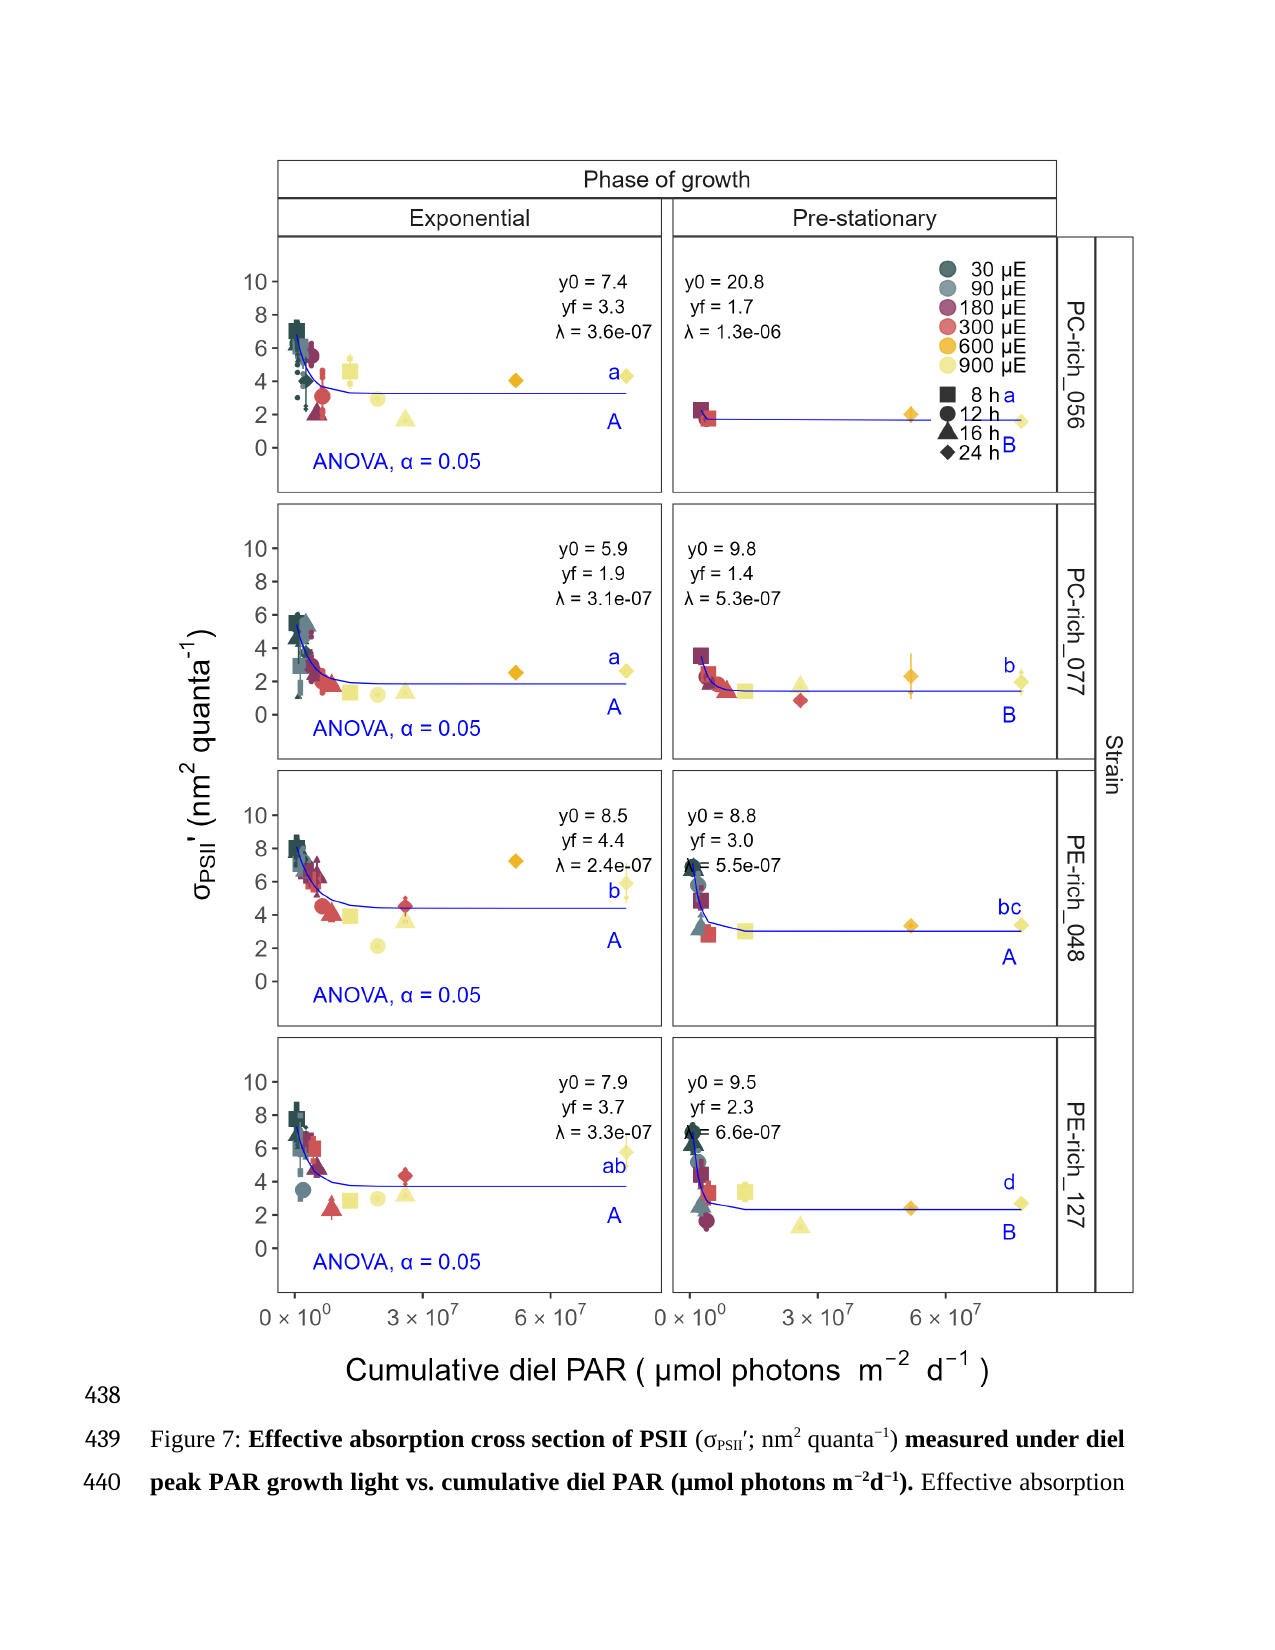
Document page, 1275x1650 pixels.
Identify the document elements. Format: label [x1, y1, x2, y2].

picture [168, 150, 1144, 1404]
text [150, 1424, 1125, 1496]
